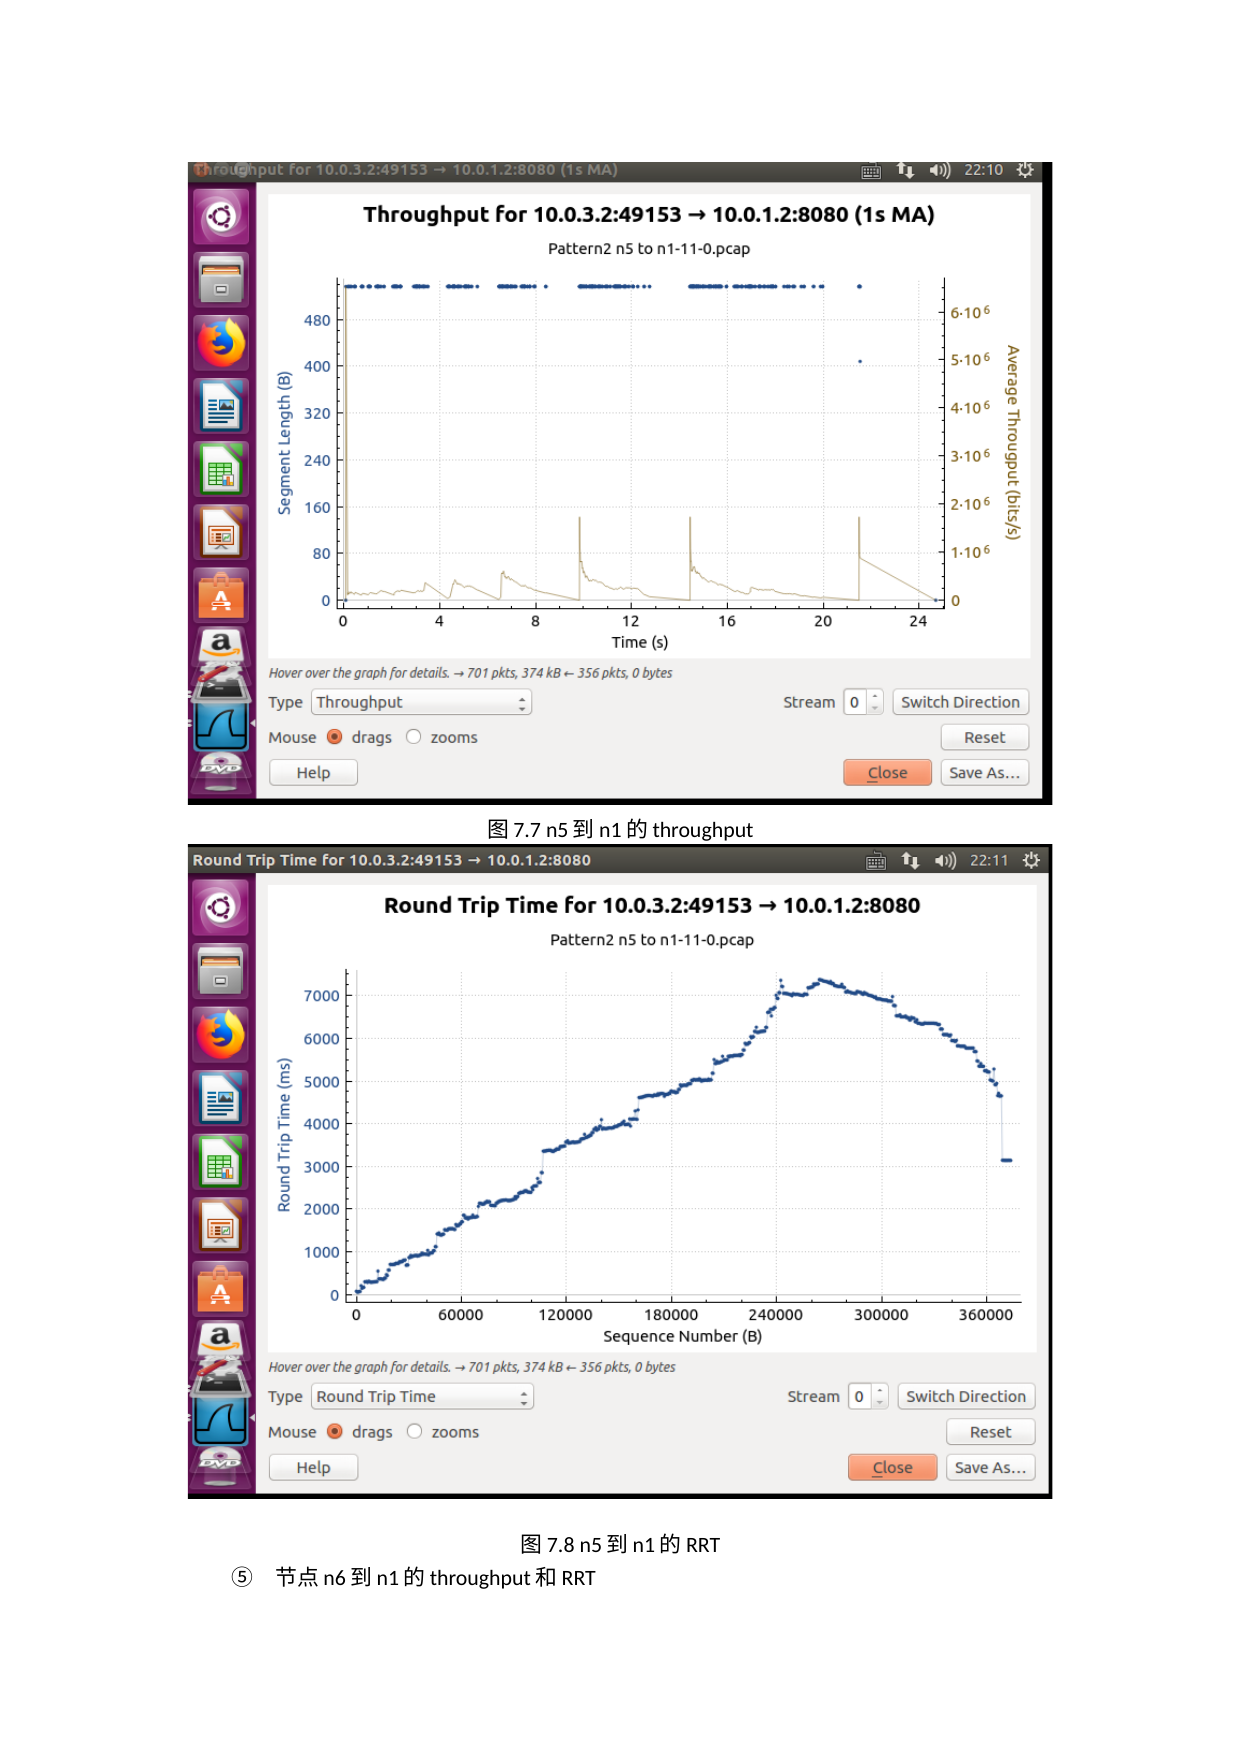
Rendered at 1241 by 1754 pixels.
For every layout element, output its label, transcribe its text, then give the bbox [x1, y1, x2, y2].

picture [187, 162, 1053, 805]
list 图7.7 n5到n1的throughput [187, 812, 1053, 844]
list 节点n6到n1的throughput和RRT [187, 1559, 1053, 1592]
list 图7.8 n5到n1的RRT [187, 1527, 1053, 1559]
picture [187, 844, 1053, 1499]
